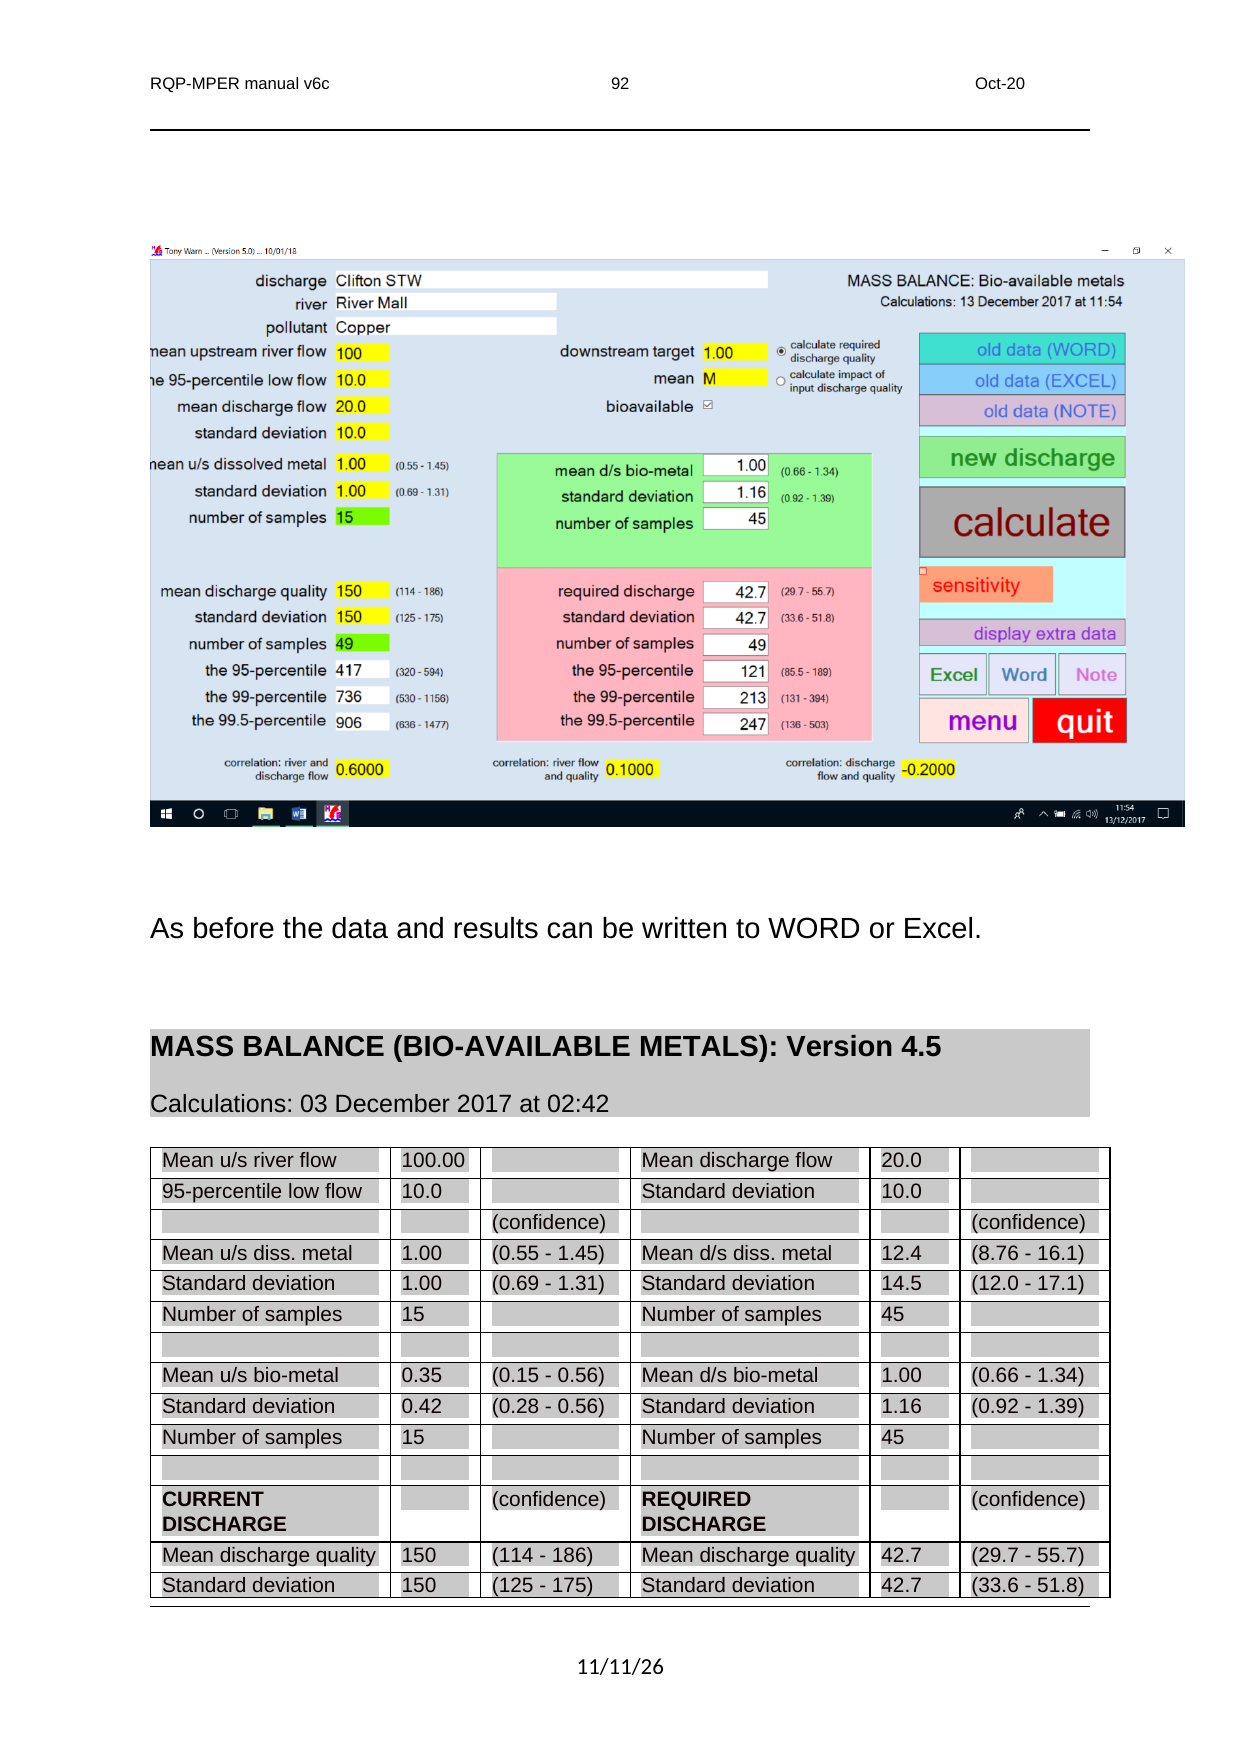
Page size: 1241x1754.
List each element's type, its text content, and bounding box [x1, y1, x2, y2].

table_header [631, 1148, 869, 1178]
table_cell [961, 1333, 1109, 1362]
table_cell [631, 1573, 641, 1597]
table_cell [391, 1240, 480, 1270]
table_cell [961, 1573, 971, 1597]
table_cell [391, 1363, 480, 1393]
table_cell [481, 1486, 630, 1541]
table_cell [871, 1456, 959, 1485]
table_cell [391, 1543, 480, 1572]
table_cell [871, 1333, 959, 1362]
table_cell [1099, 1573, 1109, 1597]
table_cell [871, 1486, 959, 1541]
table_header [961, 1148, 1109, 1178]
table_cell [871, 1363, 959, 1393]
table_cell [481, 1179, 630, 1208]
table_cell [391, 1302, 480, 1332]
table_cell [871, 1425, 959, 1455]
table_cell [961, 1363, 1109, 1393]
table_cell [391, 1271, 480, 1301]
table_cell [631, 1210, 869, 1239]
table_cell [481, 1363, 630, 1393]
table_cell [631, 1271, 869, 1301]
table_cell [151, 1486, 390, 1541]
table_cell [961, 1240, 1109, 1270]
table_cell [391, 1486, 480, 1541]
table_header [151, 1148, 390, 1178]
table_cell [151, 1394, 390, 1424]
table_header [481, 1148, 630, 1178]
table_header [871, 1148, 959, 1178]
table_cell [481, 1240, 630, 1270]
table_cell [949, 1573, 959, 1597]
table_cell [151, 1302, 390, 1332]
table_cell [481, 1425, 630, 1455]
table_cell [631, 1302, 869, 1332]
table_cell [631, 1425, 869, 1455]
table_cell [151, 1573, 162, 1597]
text Calculations: 03 December 2017 at 02:42 [150, 1089, 1090, 1117]
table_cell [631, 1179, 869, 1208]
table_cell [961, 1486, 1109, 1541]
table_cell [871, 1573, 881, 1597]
text MASS BALANCE (BIO-AVAILABLE METALS): Version 4.5 [150, 1029, 1090, 1063]
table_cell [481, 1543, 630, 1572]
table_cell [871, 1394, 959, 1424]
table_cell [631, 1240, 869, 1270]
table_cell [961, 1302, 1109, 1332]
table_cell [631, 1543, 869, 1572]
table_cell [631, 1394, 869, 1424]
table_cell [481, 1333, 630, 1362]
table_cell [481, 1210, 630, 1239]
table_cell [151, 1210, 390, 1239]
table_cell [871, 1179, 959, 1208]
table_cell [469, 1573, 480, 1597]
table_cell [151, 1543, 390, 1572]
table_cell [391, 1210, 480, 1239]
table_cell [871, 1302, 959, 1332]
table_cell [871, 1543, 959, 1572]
text As before the data and results can be written to WORD or Excel. [150, 911, 1090, 944]
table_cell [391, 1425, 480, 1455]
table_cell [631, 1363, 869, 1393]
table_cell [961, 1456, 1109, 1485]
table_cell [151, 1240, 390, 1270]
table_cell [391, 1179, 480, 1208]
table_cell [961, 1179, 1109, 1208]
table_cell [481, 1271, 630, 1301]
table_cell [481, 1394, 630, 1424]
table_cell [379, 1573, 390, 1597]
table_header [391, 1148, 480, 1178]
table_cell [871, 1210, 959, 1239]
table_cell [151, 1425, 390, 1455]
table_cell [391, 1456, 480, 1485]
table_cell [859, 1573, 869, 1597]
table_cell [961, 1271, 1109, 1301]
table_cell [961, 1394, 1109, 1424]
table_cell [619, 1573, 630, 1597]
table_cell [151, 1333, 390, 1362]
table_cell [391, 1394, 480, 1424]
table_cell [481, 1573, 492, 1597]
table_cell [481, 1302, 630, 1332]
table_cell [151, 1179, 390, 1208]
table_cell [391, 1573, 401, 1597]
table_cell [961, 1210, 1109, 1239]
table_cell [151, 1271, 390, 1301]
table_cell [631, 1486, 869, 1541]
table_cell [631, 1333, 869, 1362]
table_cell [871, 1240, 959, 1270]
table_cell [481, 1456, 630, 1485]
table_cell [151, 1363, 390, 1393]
picture [150, 243, 1185, 827]
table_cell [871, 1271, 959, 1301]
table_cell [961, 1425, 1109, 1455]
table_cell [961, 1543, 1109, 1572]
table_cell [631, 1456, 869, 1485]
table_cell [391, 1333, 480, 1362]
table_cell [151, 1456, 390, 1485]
